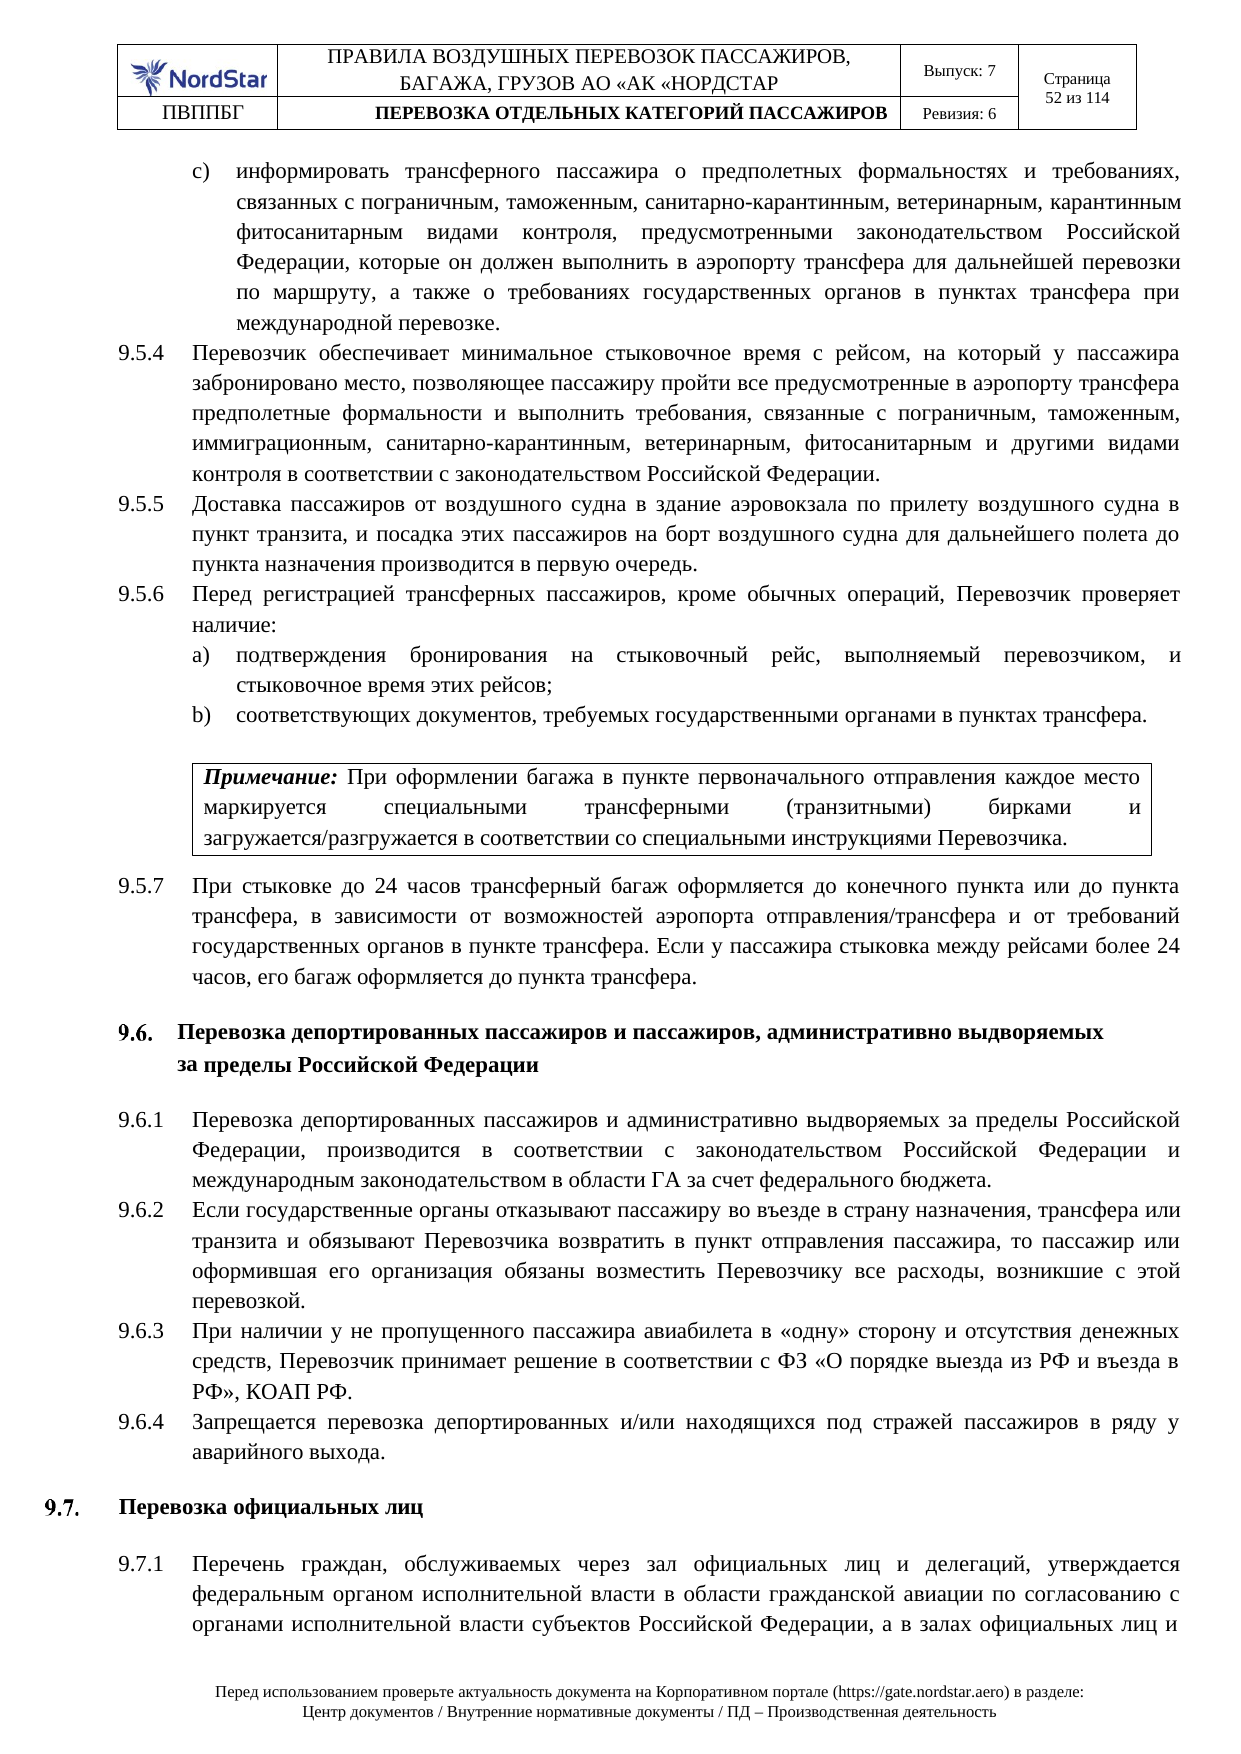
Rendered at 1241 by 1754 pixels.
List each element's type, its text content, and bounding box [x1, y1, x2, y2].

list При стыковке до 24 часов трансферный багаж оформляется до конечного пункта или до пункта трансфера, в зависимости от возможностей аэропорта отправления/трансфера и от требований государственных органов в пункте трансфера. Если у пассажира стыковка между рейсами более 24 часов, его багаж оформляется до пункта трансфера. [118, 773, 1181, 989]
picture [118, 1024, 152, 1041]
list Перевозчик обеспечивает минимальное стыковочное время с рейсом, на который у пассажира забронировано место, позволяющее пассажиру пройти все предусмотренные в аэропорту трансфера предполетные формальности и выполнить требования, связанные с пограничным, таможенным, иммиграционным, санитарно-карантинным, ветеринарным, фитосанитарным и другими видами контроля в соответствии с законодательством Российской Федерации. [118, 339, 1182, 486]
list Доставка пассажиров от воздушного судна в здание аэровокзала по прилету воздушного судна в пункт транзита, и посадка этих пассажиров на борт воздушного судна для дальнейшего полета до пункта назначения производится в первую очередь. [118, 490, 1181, 577]
subtitle Перевозка официальных лиц [45, 1493, 1196, 1521]
list Перечень граждан, обслуживаемых через зал официальных лиц и делегаций, утверждается федеральным органом исполнительной власти в области гражданской авиации по согласованию с органами исполнительной власти субъектов Российской Федерации, а в залах официальных лиц и [118, 1550, 1182, 1637]
list Перевозка депортированных пассажиров и административно выдворяемых за пределы Российской Федерации, производится в соответствии с законодательством Российской Федерации и международным законодательством в области ГА за счет федерального бюджета. [118, 1106, 1181, 1193]
picture [45, 1499, 79, 1516]
subtitle Перевозка депортированных пассажиров и пассажиров, административно выдворяемых за пределы Российской Федерации [119, 1018, 1130, 1077]
list соответствующих документов, требуемых государственными органами в пунктах трансфера. [192, 701, 1196, 728]
list информировать трансферного пассажира о предполетных формальностях и требованиях, связанных с пограничным, таможенным, санитарно-карантинным, ветеринарным, карантинным фитосанитарным видами контроля, предусмотренными законодательством Российской Федерации, которые он должен выполнить в аэропорту трансфера для дальнейшей перевозки по маршруту, а также о требованиях государственных органов в пунктах трансфера при международной перевозке. [192, 157, 1182, 335]
list Перед регистрацией трансферных пассажиров, кроме обычных операций, Перевозчик проверяет наличие: [118, 581, 1181, 637]
list Если государственные органы отказывают пассажиру во въезде в страну назначения, трансфера или транзита и обязывают Перевозчика возвратить в пункт отправления пассажира, то пассажир или оформившая его организация обязаны возместить Перевозчику все расходы, возникшие с этой перевозкой. [118, 1197, 1182, 1313]
list Запрещается перевозка депортированных и/или находящихся под стражей пассажиров в ряду у аварийного выхода. [118, 1408, 1181, 1464]
list подтверждения бронирования на стыковочный рейс, выполняемый перевозчиком, и стыковочное время этих рейсов; [192, 641, 1181, 698]
list При наличии у не пропущенного пассажира авиабилета в «одну» сторону и отсутствия денежных средств, Перевозчик принимает решение в соответствии с ФЗ «О порядке выезда из РФ и въезда в РФ», КОАП РФ. [118, 1317, 1181, 1404]
picture [130, 59, 267, 96]
